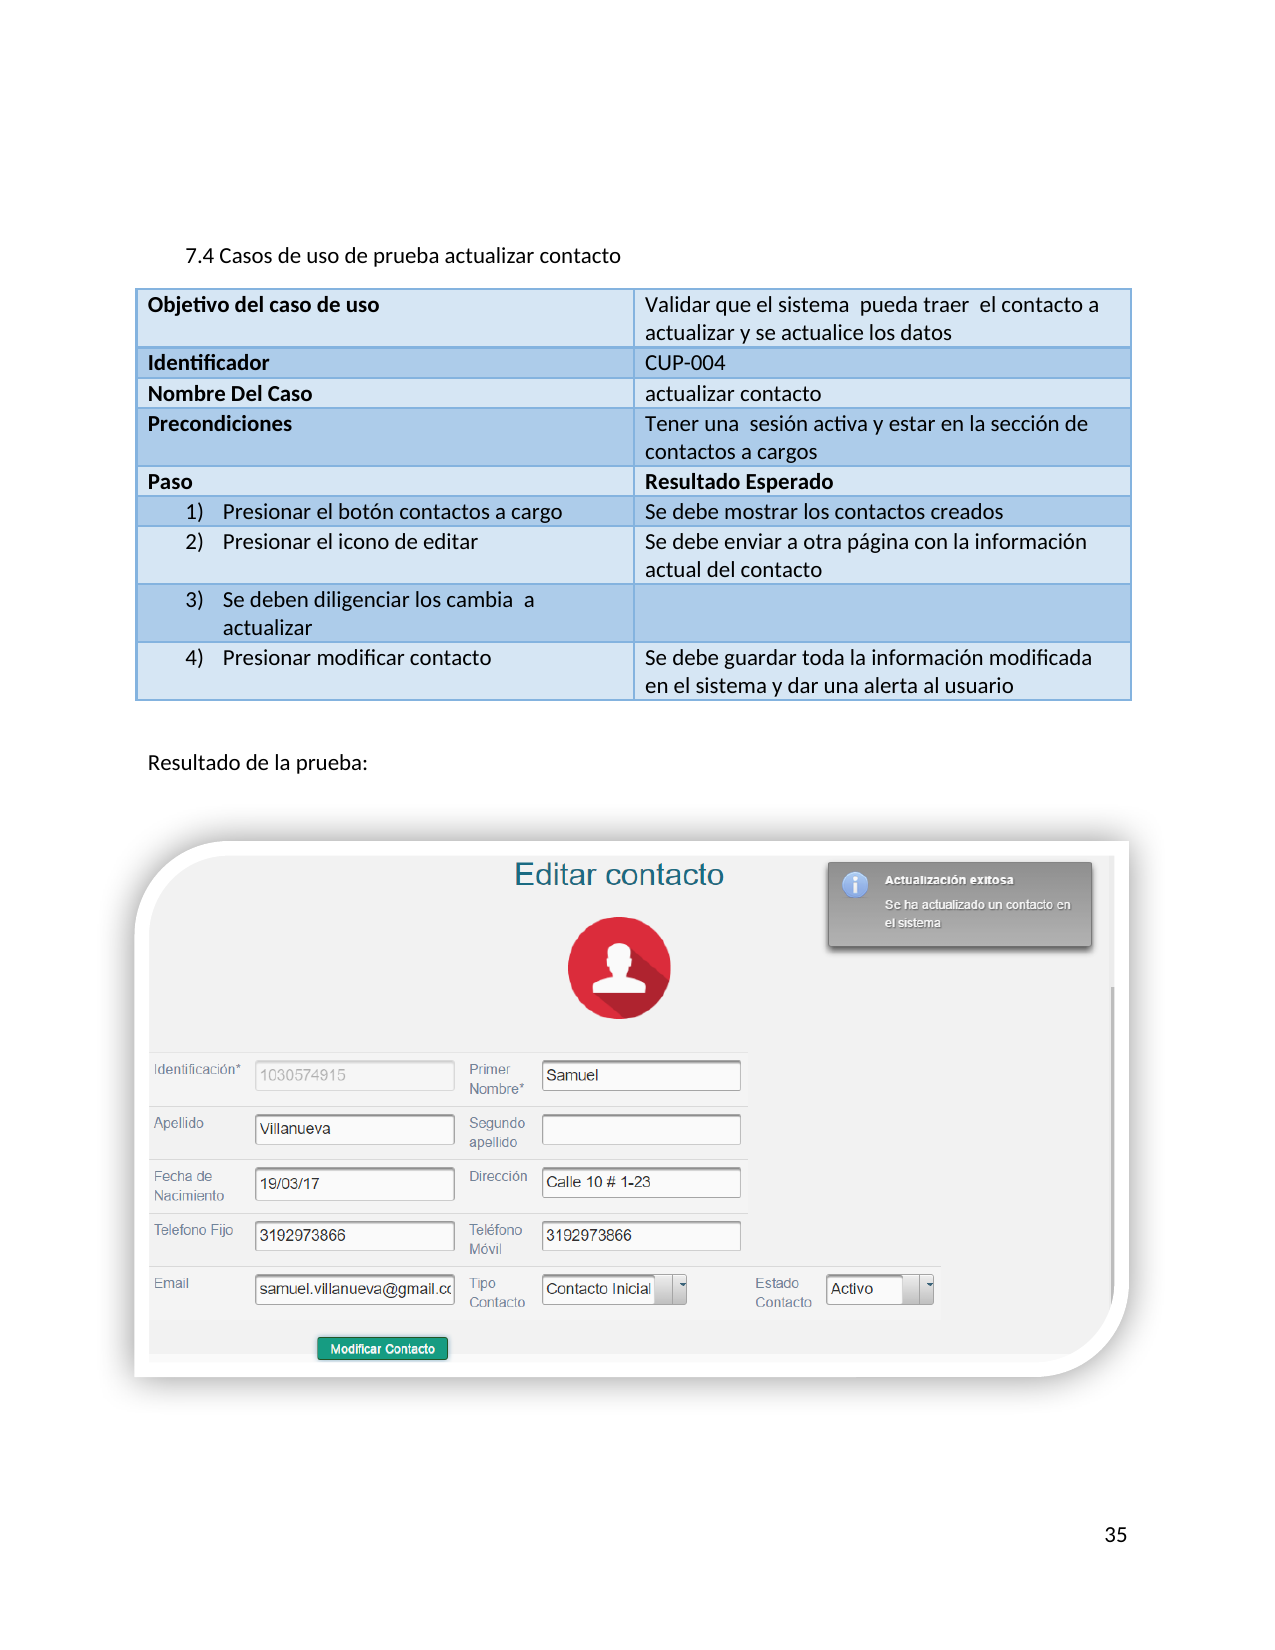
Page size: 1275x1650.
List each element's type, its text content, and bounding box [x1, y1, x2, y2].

text 7.4 Casos de uso de prueba actualizar contacto [185, 241, 1127, 269]
table_cell [635, 585, 1130, 641]
text Resultado de la prueba: [148, 748, 1127, 776]
picture [150, 856, 1114, 1362]
table_cell Se debe enviar a otra página con la información actual del contacto [635, 527, 1130, 583]
table_header Validar que el sistema pueda traer el contacto a actualizar y se actualice los datos [635, 290, 1130, 346]
table_cell Se debe guardar toda la información modificada en el sistema y dar una alerta al usuario [635, 643, 1130, 699]
table_cell Nombre Del Caso [138, 379, 633, 407]
table_cell Resultado Esperado [635, 467, 1130, 495]
table_cell Paso [138, 467, 633, 495]
table_header Objetivo del caso de uso [138, 290, 633, 346]
table_cell Presionar el icono de editar [138, 527, 633, 583]
table_cell actualizar contacto [635, 379, 1130, 407]
table_cell CUP-004 [635, 349, 1130, 377]
table_cell Identificador [138, 349, 633, 377]
table_cell Precondiciones [138, 409, 633, 465]
table_cell Presionar modificar contacto [138, 643, 633, 699]
table_cell Presionar el botón contactos a cargo [138, 497, 633, 525]
table_cell Se debe mostrar los contactos creados [635, 497, 1130, 525]
table_cell Tener una sesión activa y estar en la sección de contactos a cargos [635, 409, 1130, 465]
table_cell Se deben diligenciar los cambia a actualizar [138, 585, 633, 641]
